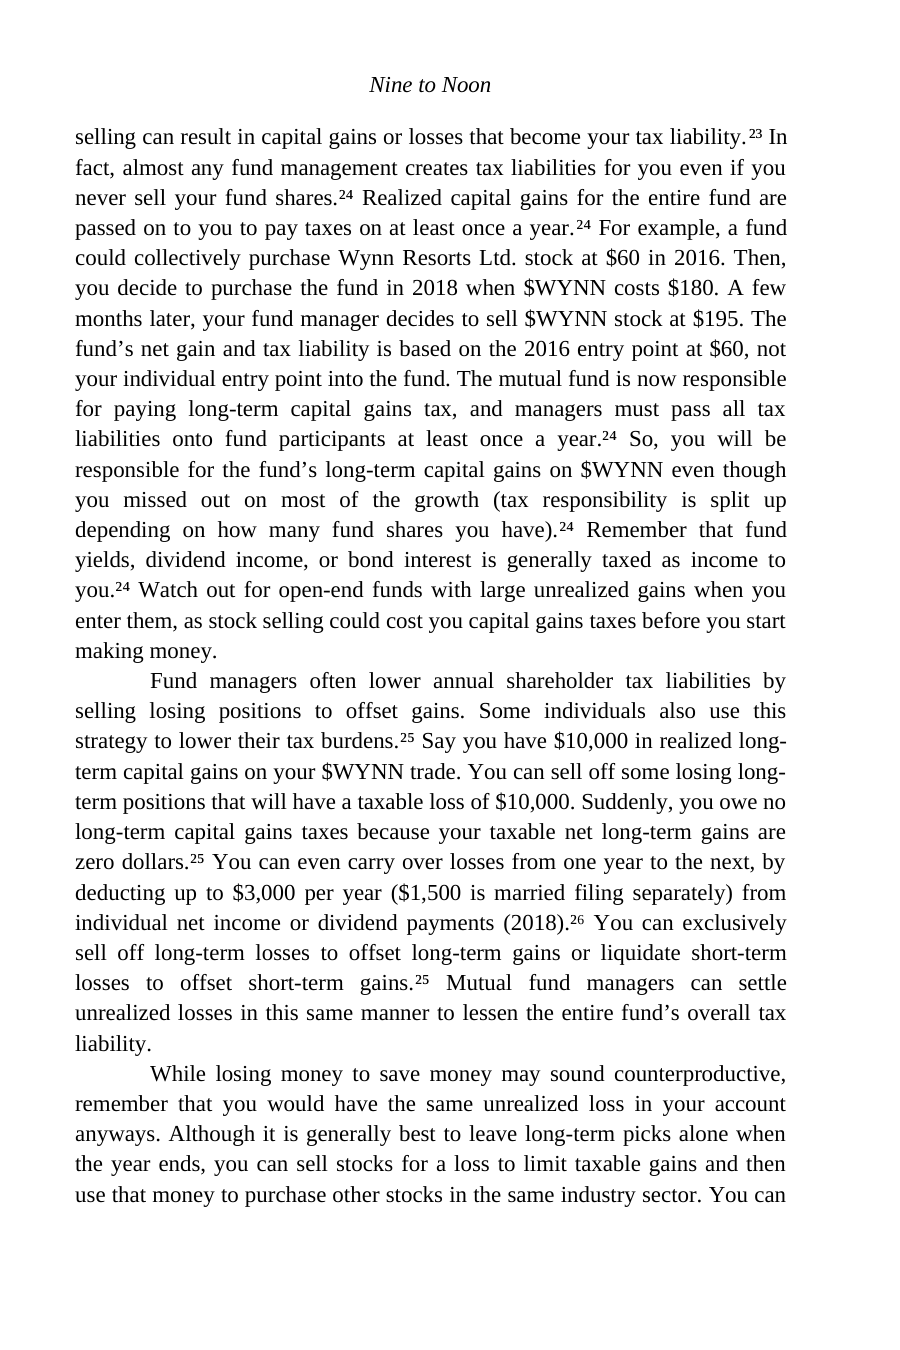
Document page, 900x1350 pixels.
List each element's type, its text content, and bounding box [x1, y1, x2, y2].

text Fund managers often lower annual shareholder tax liabilities by selling losing positions to offset gains. Some individuals also use this strategy to lower their tax burdens.²⁵ Say you have $10,000 in realized long-term capital gains on your $WYNN trade. You can sell off some losing long-term positions that will have a taxable loss of $10,000. Suddenly, you owe no long-term capital gains taxes because your taxable net long-term gains are zero dollars.²⁵ You can even carry over losses from one year to the next, by deducting up to $3,000 per year ($1,500 is married filing separately) from individual net income or dividend payments (2018).²⁶ You can exclusively sell off long-term losses to offset long-term gains or liquidate short-term losses to offset short-term gains.²⁵ Mutual fund managers can settle unrealized losses in this same manner to lessen the entire fund’s overall tax liability. [75, 667, 787, 1056]
